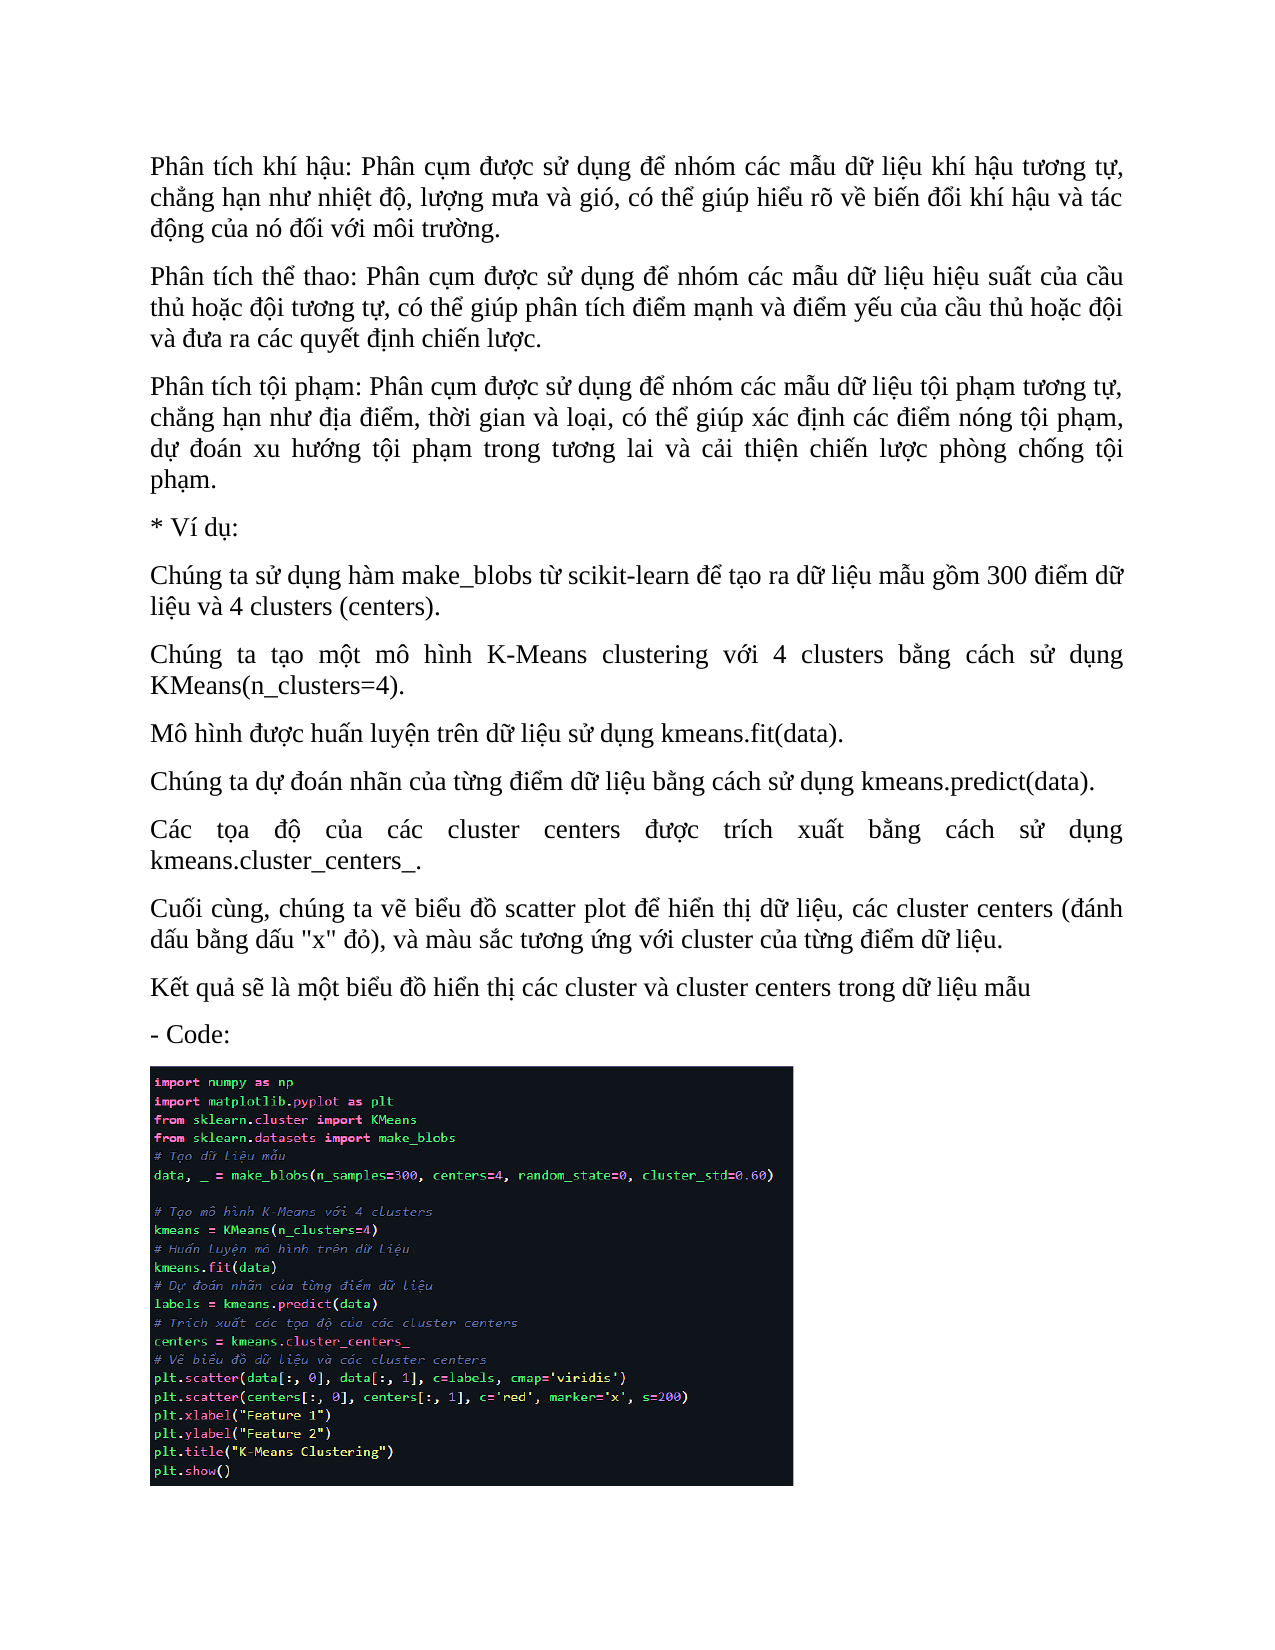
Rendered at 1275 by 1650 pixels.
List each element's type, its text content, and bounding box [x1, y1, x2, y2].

text Chúng ta sử dụng hàm make_blobs từ scikit-learn để tạo ra dữ liệu mẫu gồm 300 điểm dữ liệu và 4 clusters (centers). [150, 559, 1125, 622]
text Kết quả sẽ là một biểu đồ hiển thị các cluster và cluster centers trong dữ liệu mẫu [150, 971, 1125, 1002]
text Chúng ta dự đoán nhãn của từng điểm dữ liệu bằng cách sử dụng kmeans.predict(data). [150, 765, 1125, 796]
text * Ví dụ: [150, 511, 1125, 543]
text Mô hình được huấn luyện trên dữ liệu sử dụng kmeans.fit(data). [150, 717, 1125, 748]
text Cuối cùng, chúng ta vẽ biểu đồ scatter plot để hiển thị dữ liệu, các cluster centers (đánh dấu bằng dấu "x" đỏ), và màu sắc tương ứng với cluster của từng điểm dữ liệu. [150, 892, 1125, 954]
text - Code: [150, 1018, 1125, 1050]
text Phân tích tội phạm: Phân cụm được sử dụng để nhóm các mẫu dữ liệu tội phạm tương tự, chẳng hạn như địa điểm, thời gian và loại, có thể giúp xác định các điểm nóng tội phạm, dự đoán xu hướng tội phạm trong tương lai và cải thiện chiến lược phòng chống tội phạm. [150, 370, 1125, 495]
text Các tọa độ của các cluster centers được trích xuất bằng cách sử dụng kmeans.cluster_centers_. [150, 813, 1125, 875]
text Chúng ta tạo một mô hình K-Means clustering với 4 clusters bằng cách sử dụng KMeans(n_clusters=4). [150, 638, 1125, 701]
text Phân tích khí hậu: Phân cụm được sử dụng để nhóm các mẫu dữ liệu khí hậu tương tự, chẳng hạn như nhiệt độ, lượng mưa và gió, có thể giúp hiểu rõ về biến đổi khí hậu và tác động của nó đối với môi trường. [150, 150, 1125, 243]
picture [150, 1066, 794, 1486]
text Phân tích thể thao: Phân cụm được sử dụng để nhóm các mẫu dữ liệu hiệu suất của cầu thủ hoặc đội tương tự, có thể giúp phân tích điểm mạnh và điểm yếu của cầu thủ hoặc đội và đưa ra các quyết định chiến lược. [150, 260, 1125, 353]
